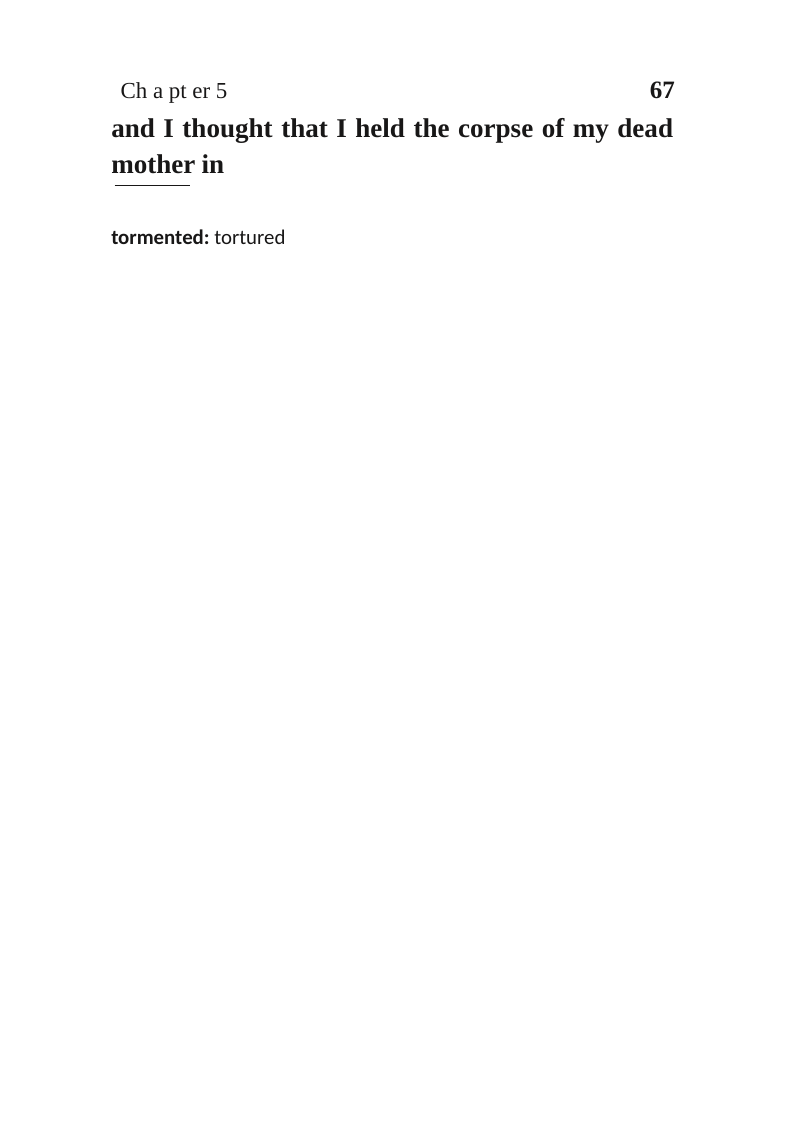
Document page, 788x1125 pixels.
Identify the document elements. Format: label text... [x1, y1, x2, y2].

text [111, 112, 674, 180]
text tormented: tortured [111, 224, 453, 249]
